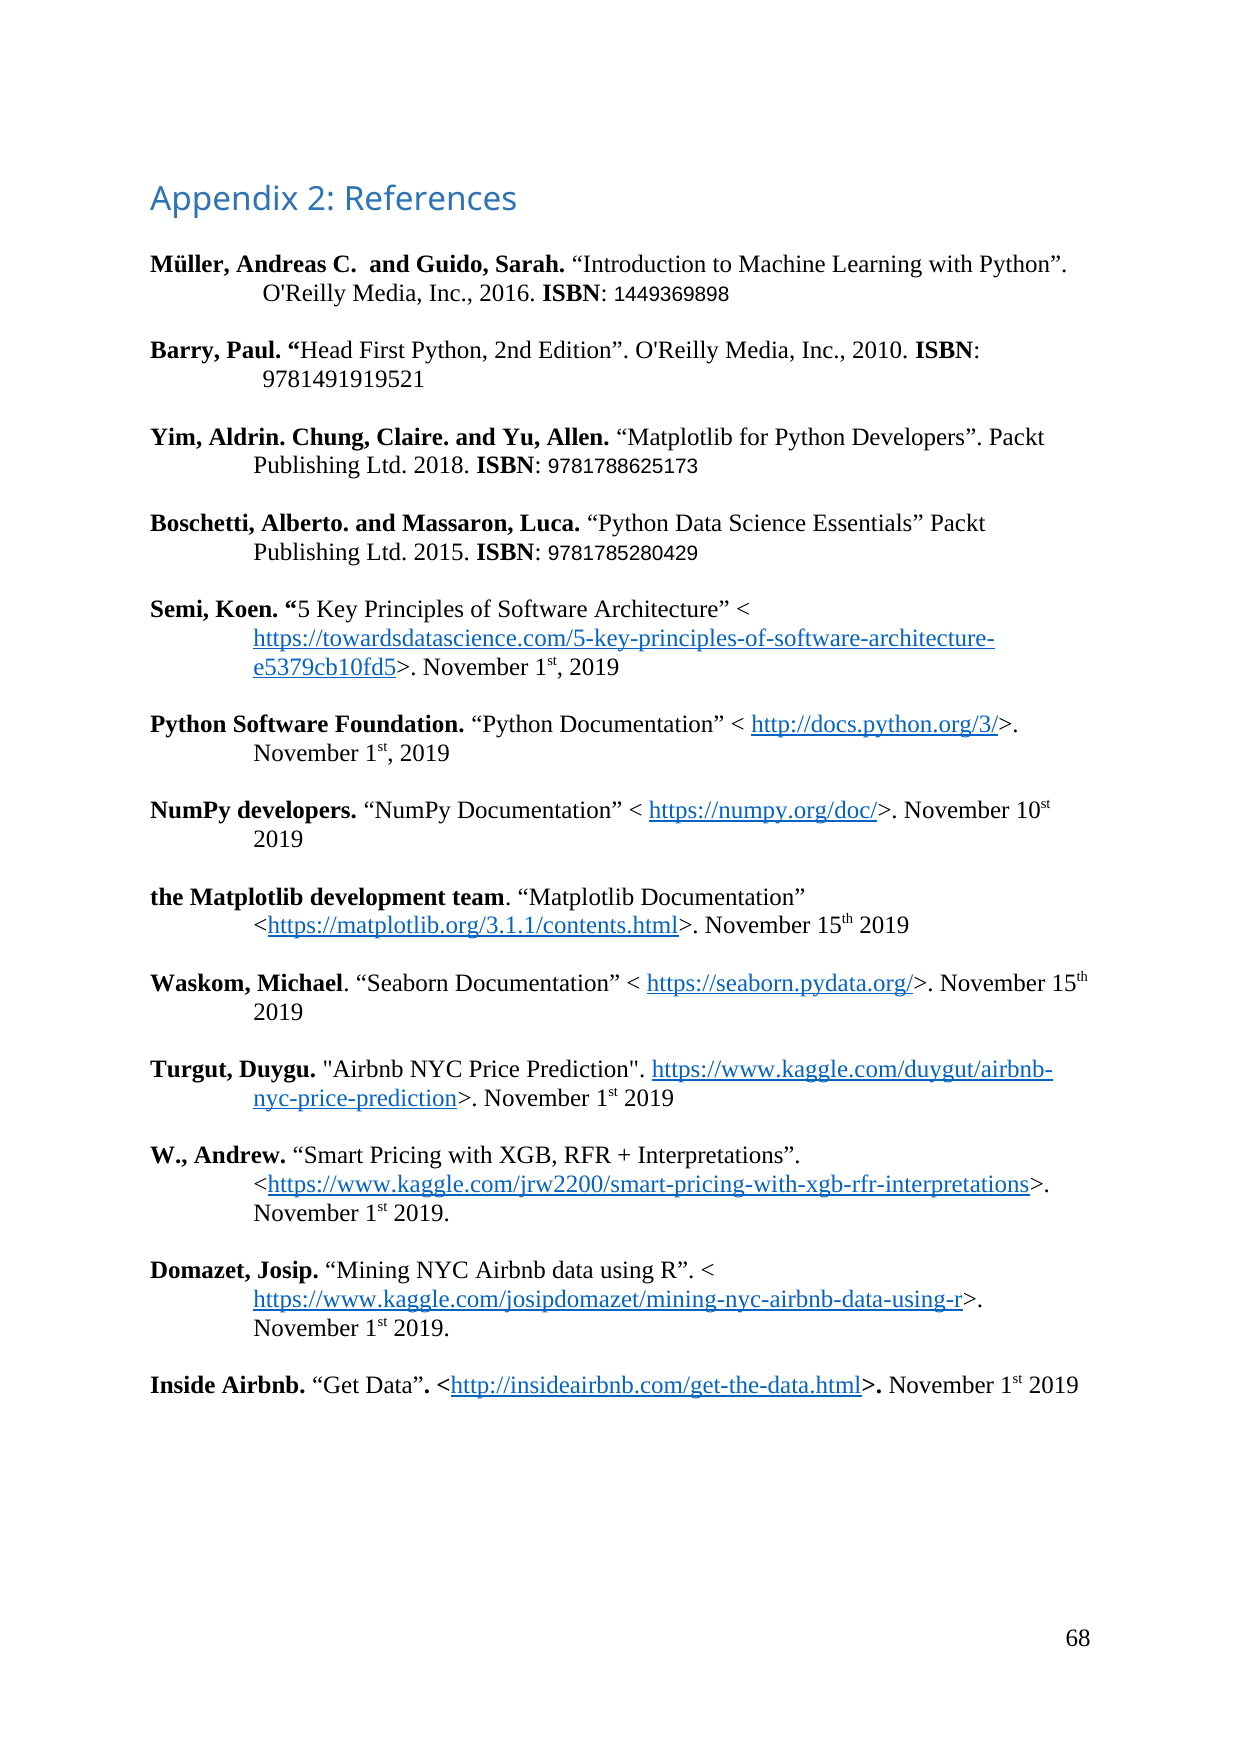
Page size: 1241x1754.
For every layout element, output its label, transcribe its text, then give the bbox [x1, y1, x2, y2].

text Domazet, Josip. “Mining NYC Airbnb data using R”. < https://www.kaggle.com/josipdomazet/mining-nyc-airbnb-data-using-r>. November 1st 2019. [150, 1255, 1090, 1342]
text Müller, Andreas C. and Guido, Sarah. “Introduction to Machine Learning with Python”. O'Reilly Media, Inc., 2016. ISBN: 1449369898 [150, 249, 1090, 307]
text Yim, Aldrin. ‎Chung, Claire. and Yu, ‎Allen. “Matplotlib for Python Developers”. Packt Publishing Ltd. 2018. ISBN: 9781788625173 [150, 422, 1090, 479]
text W., Andrew. “Smart Pricing with XGB, RFR + Interpretations”. <https://www.kaggle.com/jrw2200/smart-pricing-with-xgb-rfr-interpretations>. November 1st 2019. [150, 1140, 1090, 1227]
text NumPy developers. “NumPy Documentation” < https://numpy.org/doc/>. November 10st 2019 [150, 795, 1090, 853]
text Waskom, Michael. “Seaborn Documentation” < https://seaborn.pydata.org/>. November 15th 2019 [150, 968, 1090, 1025]
text Python Software Foundation. “Python Documentation” < http://docs.python.org/3/>. November 1st, 2019 [150, 709, 1090, 767]
text Boschetti, Alberto. and Massaron, Luca. “Python Data Science Essentials” Packt Publishing Ltd. 2015. ISBN: 9781785280429 [150, 508, 1090, 565]
text Semi, Koen. “5 Key Principles of Software Architecture” < https://towardsdatascience.com/5-key-principles-of-software-architecture-e5379cb10fd5>. November 1st, 2019 [150, 594, 1090, 680]
text the Matplotlib development team. “Matplotlib Documentation” <https://matplotlib.org/3.1.1/contents.html>. November 15th 2019 [150, 882, 1090, 939]
text Inside Airbnb. “Get Data”. <http://insideairbnb.com/get-the-data.html>. November 1st 2019 [150, 1370, 1090, 1399]
subtitle Appendix 2: References [150, 175, 1090, 220]
text Turgut, Duygu. "Airbnb NYC Price Prediction". https://www.kaggle.com/duygut/airbnb-nyc-price-prediction>. November 1st 2019 [150, 1054, 1090, 1112]
text Barry, Paul. “Head First Python, 2nd Edition”. O'Reilly Media, Inc., 2010. ISBN: 9781491919521 [150, 335, 1090, 393]
